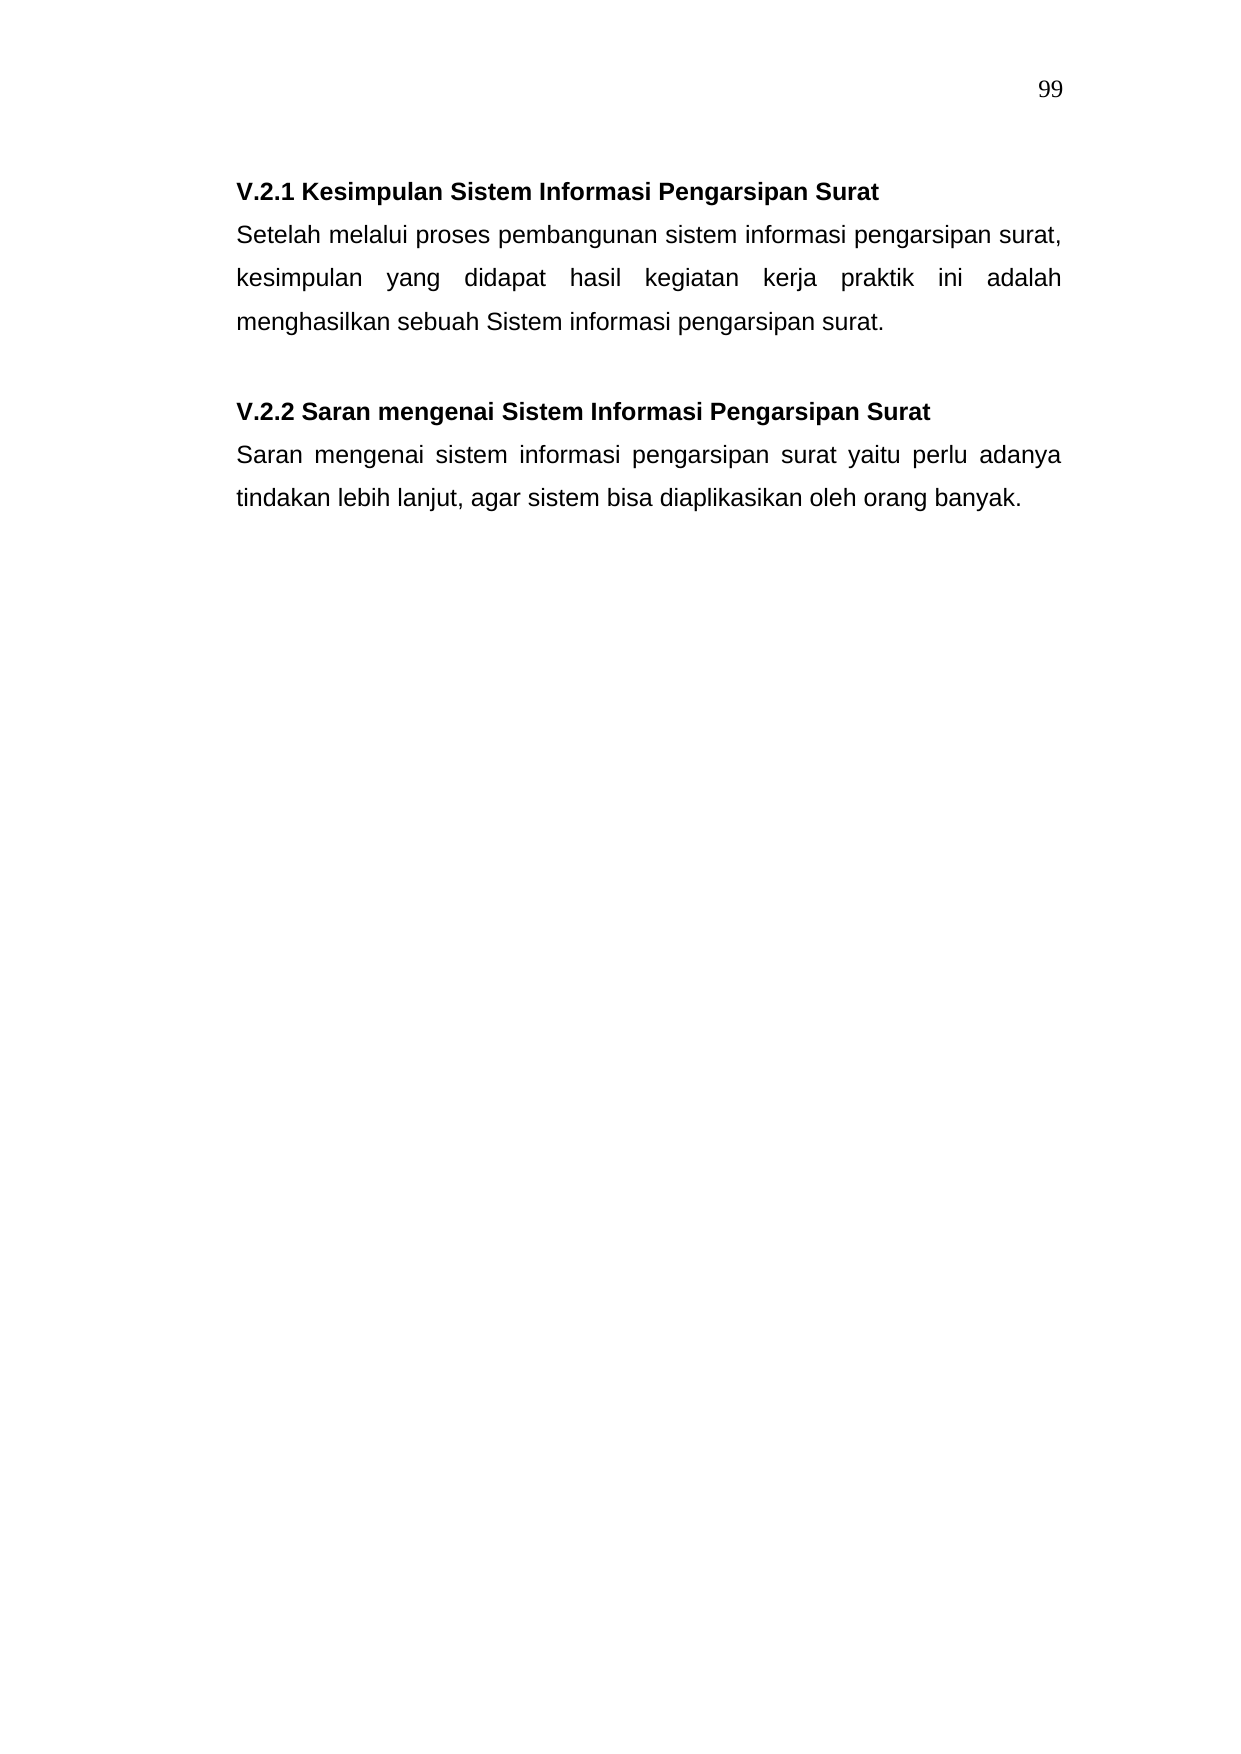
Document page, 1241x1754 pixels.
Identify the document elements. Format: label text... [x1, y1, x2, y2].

text Saran mengenai sistem informasi pengarsipan surat yaitu perlu adanya tindakan lebih lanjut, agar sistem bisa diaplikasikan oleh orang banyak. [236, 440, 1063, 512]
subtitle V.2.2 Saran mengenai Sistem Informasi Pengarsipan Surat [236, 397, 1063, 426]
subtitle V.2.1 Kesimpulan Sistem Informasi Pengarsipan Surat [236, 177, 1063, 206]
text Setelah melalui proses pembangunan sistem informasi pengarsipan surat, kesimpulan yang didapat hasil kegiatan kerja praktik ini adalah menghasilkan sebuah Sistem informasi pengarsipan surat. [236, 220, 1063, 335]
